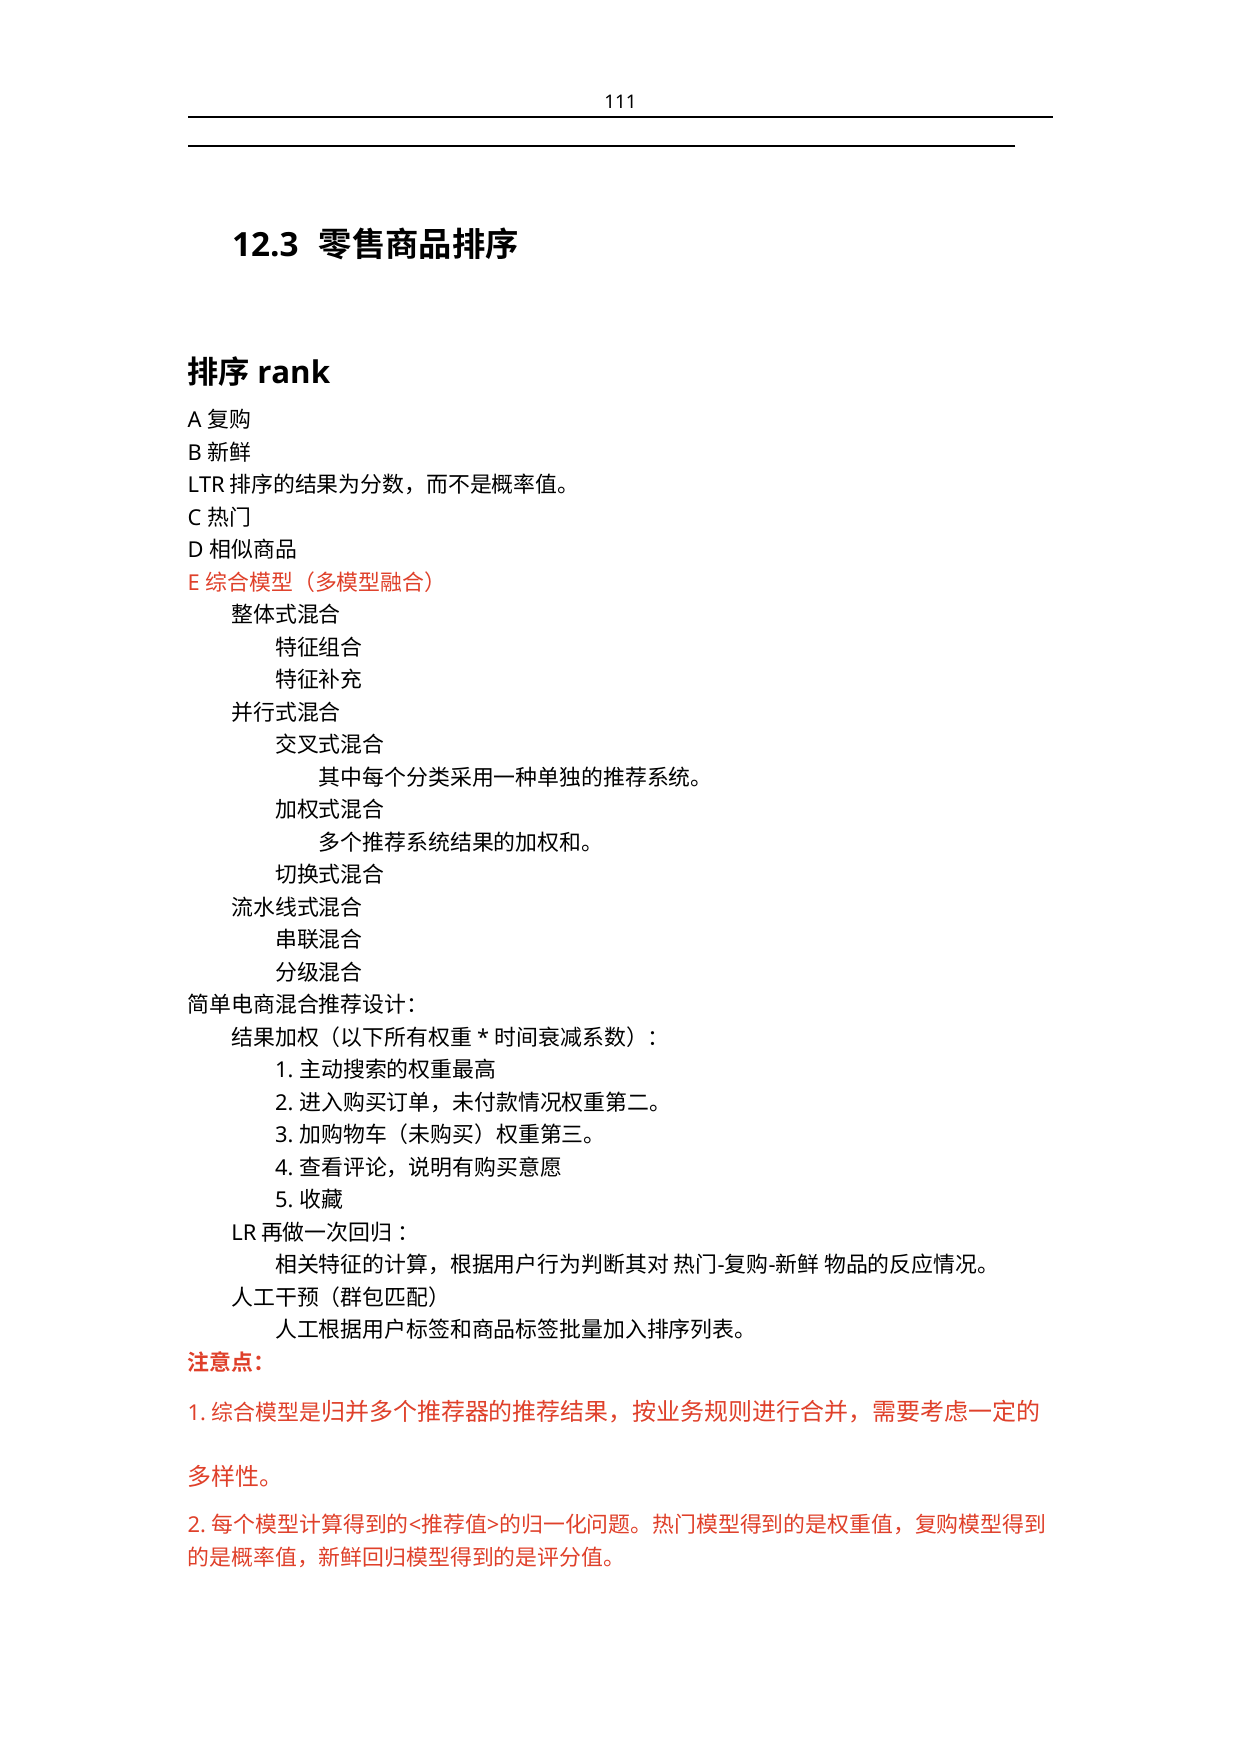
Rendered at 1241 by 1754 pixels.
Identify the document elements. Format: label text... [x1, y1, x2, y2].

text LR再做一次回归 ： [187, 1214, 1053, 1247]
text 切换式混合 [187, 857, 1053, 889]
subtitle 零售商品排序 [232, 209, 1053, 274]
text 加权式混合 [187, 792, 1053, 824]
text 串联混合 [187, 922, 1053, 954]
text 5. 收藏 [187, 1182, 1053, 1214]
text 1. 主动搜索的权重最高 [187, 1052, 1053, 1084]
text 整体式混合 [187, 597, 1053, 629]
text 相关特征的计算，根据用户行为判断其对 热门-复购-新鲜 物品的反应情况。 [187, 1247, 1053, 1279]
text 2. 进入购买订单，未付款情况权重第二。 [187, 1084, 1053, 1117]
text E 综合模型（多模型融合） [187, 564, 1053, 597]
text LTR排序的结果为分数，而不是概率值。 [187, 467, 1053, 499]
text 3. 加购物车（未购买）权重第三。 [187, 1117, 1053, 1149]
text 其中每个分类采用一种单独的推荐系统。 [187, 759, 1053, 792]
text C 热门 [187, 499, 1053, 532]
text 4. 查看评论，说明有购买意愿 [187, 1149, 1053, 1182]
text 简单电商混合推荐设计： [187, 987, 1053, 1019]
text 分级混合 [187, 954, 1053, 987]
text D 相似商品 [187, 532, 1053, 564]
text 结果加权（以下所有权重 * 时间衰减系数）： [187, 1019, 1053, 1052]
text 1. 综合模型是归并多个推荐器的推荐结果，按业务规则进行合并，需要考虑一定的多样性。 [187, 1377, 1053, 1507]
text 并行式混合 [187, 694, 1053, 727]
text 2. 每个模型计算得到的<推荐值>的归一化问题。热门模型得到的是权重值，复购模型得到的是概率值，新鲜回归模型得到的是评分值。 [187, 1507, 1053, 1572]
text 人工根据用户标签和商品标签批量加入排序列表。 [187, 1312, 1053, 1344]
text A 复购 [187, 402, 1053, 434]
text 特征补充 [187, 662, 1053, 694]
text 注意点： [187, 1344, 1053, 1377]
text 交叉式混合 [187, 727, 1053, 759]
text 人工干预（群包匹配） [187, 1279, 1053, 1312]
text 排序 rank [187, 337, 1053, 402]
text 流水线式混合 [187, 889, 1053, 922]
text 多个推荐系统结果的加权和。 [187, 824, 1053, 857]
text 特征组合 [187, 629, 1053, 662]
text B 新鲜 [187, 434, 1053, 467]
